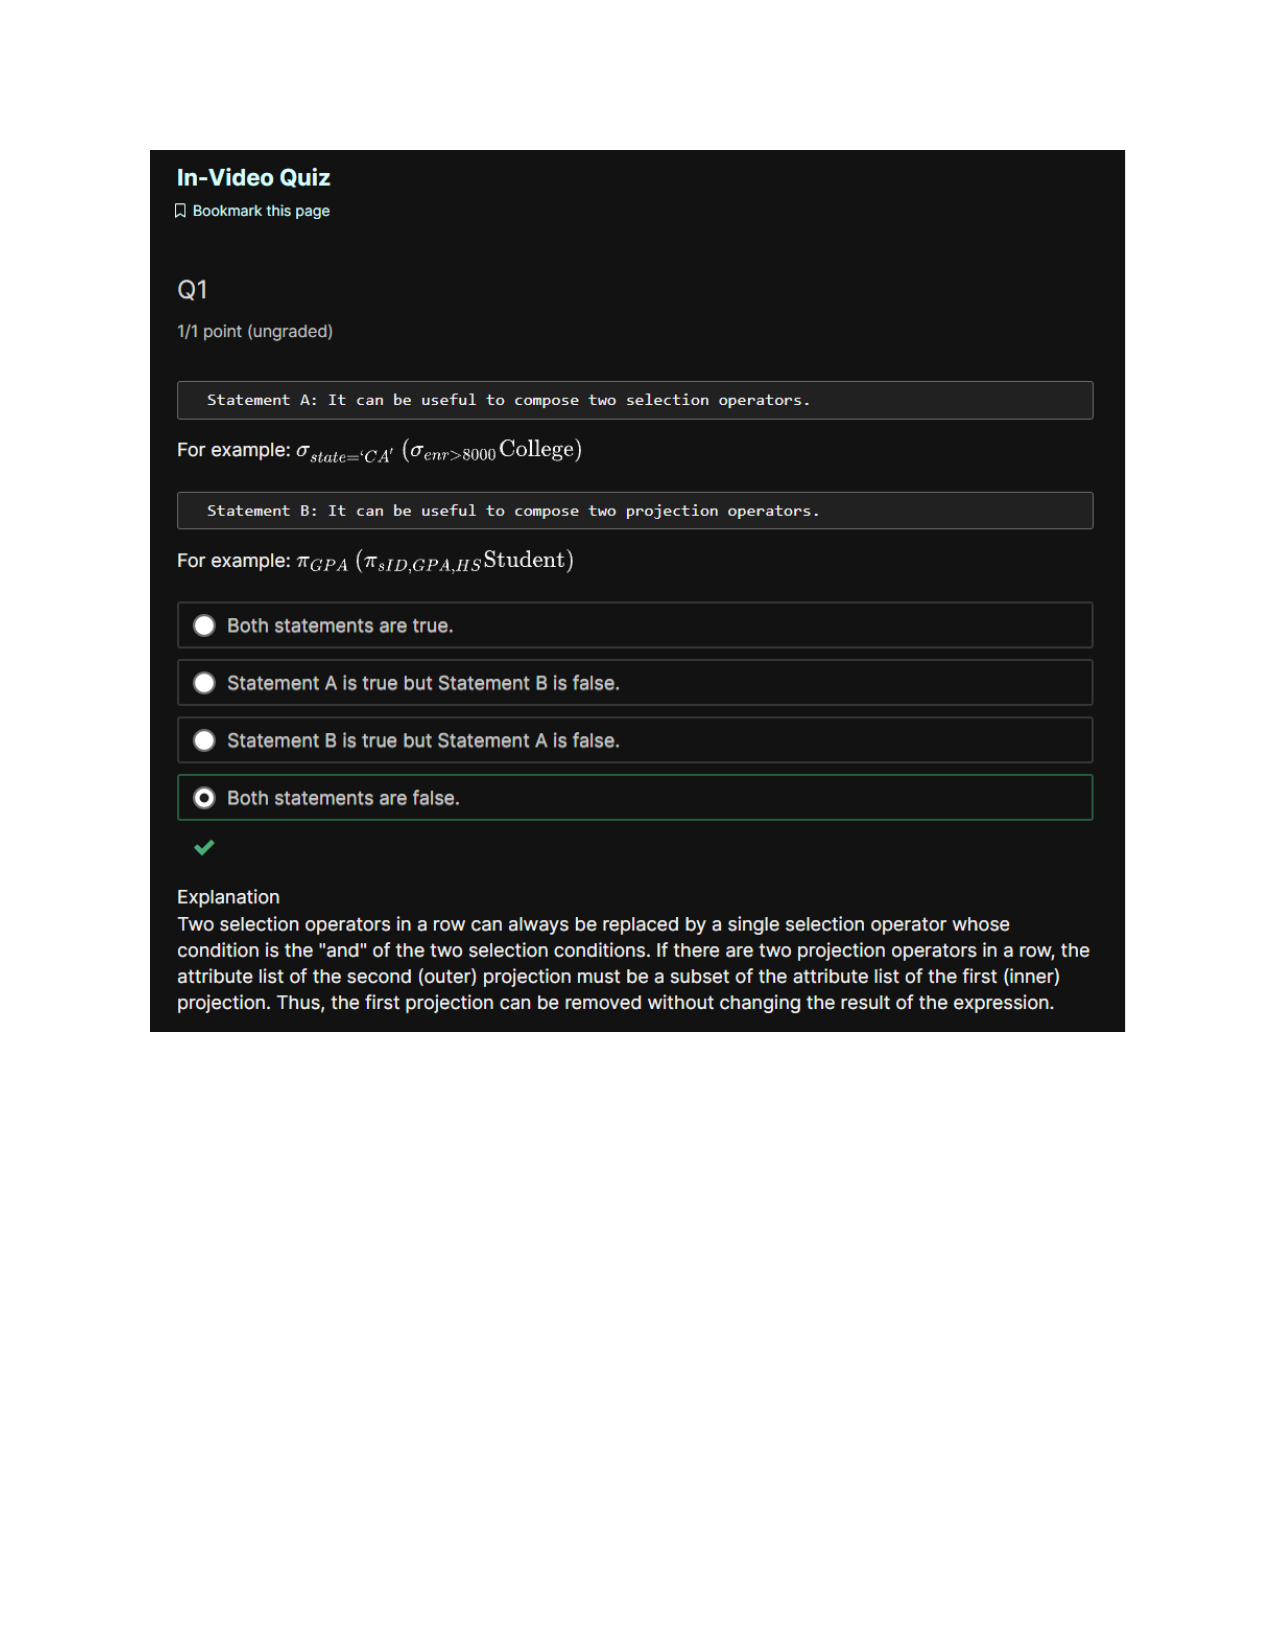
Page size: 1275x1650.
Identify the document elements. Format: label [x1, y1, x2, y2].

picture [150, 150, 1125, 1032]
